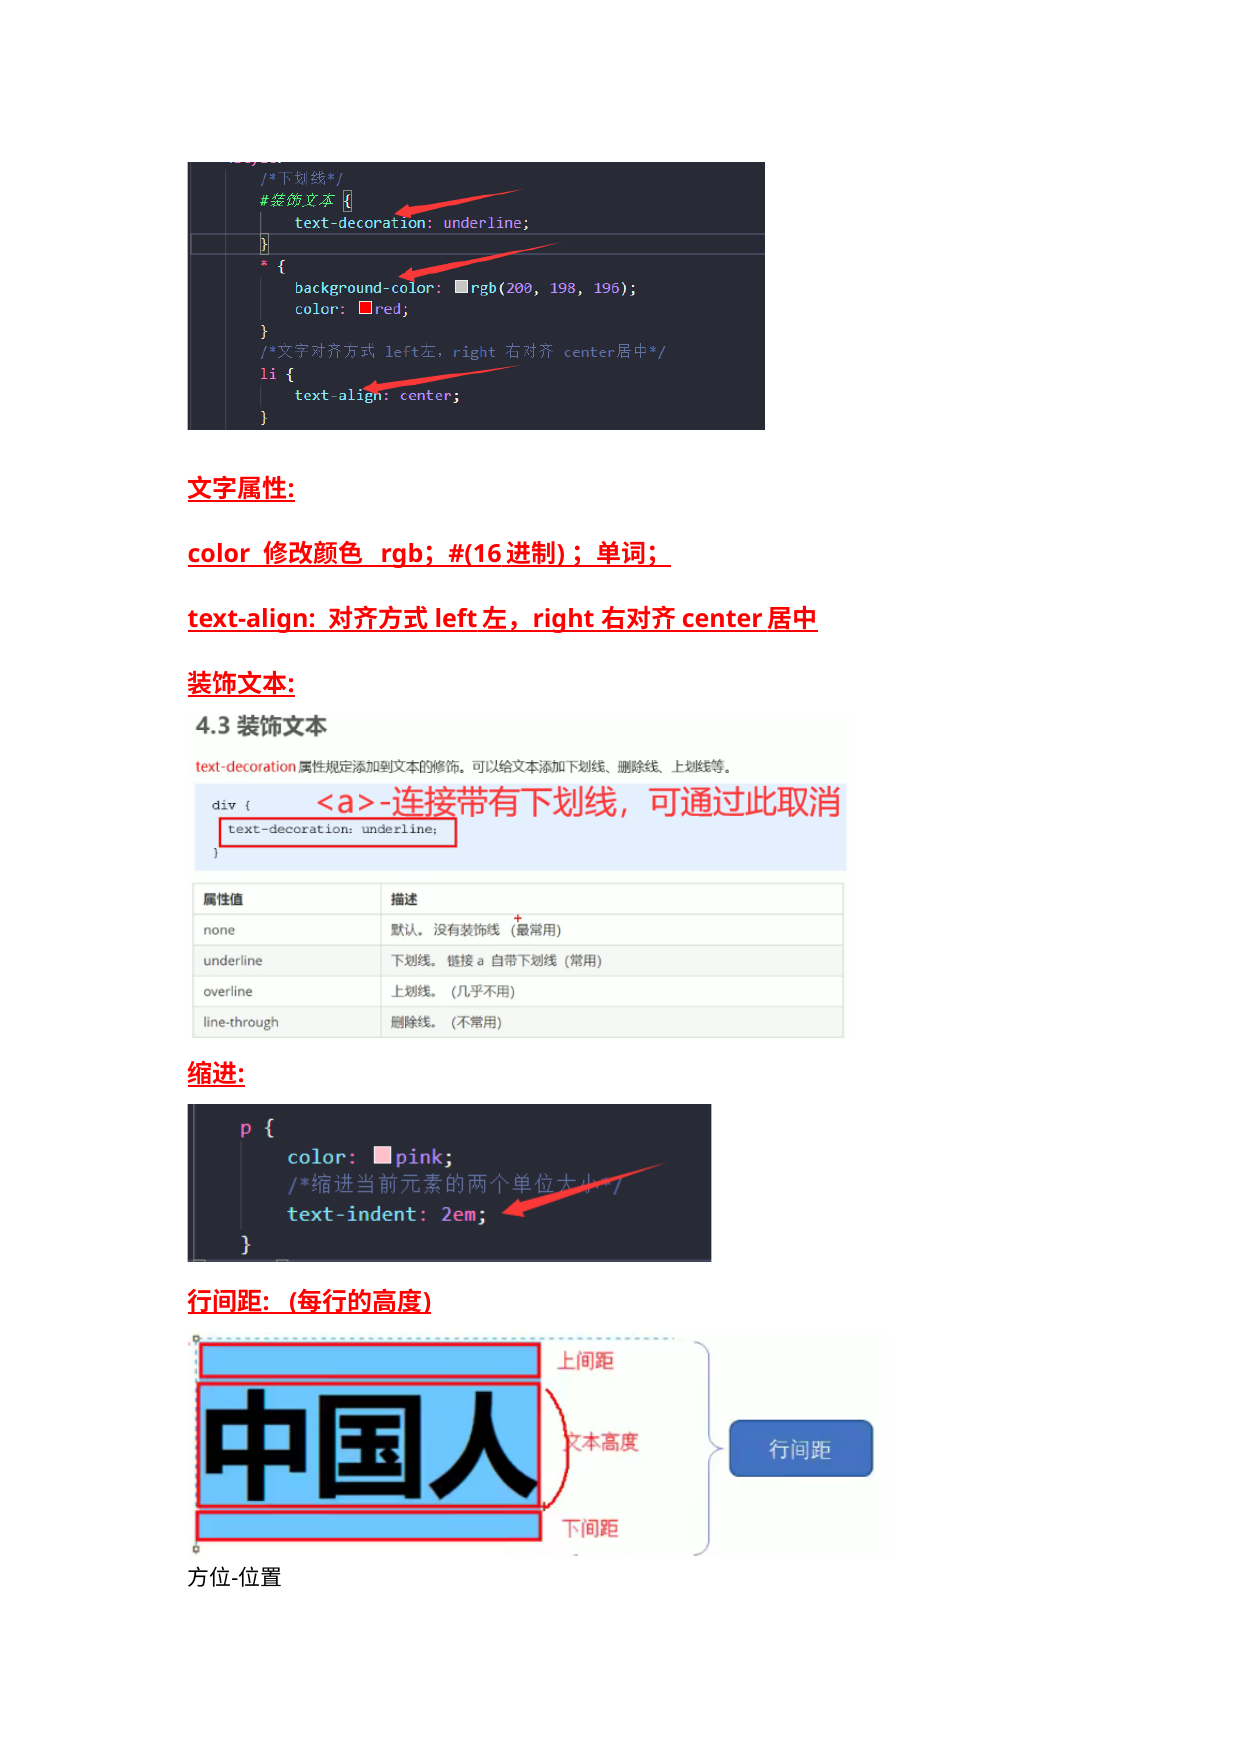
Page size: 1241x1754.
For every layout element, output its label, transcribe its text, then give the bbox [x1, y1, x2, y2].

picture [187, 1332, 890, 1557]
picture [187, 1104, 712, 1262]
text color 修改颜色 rgb；#(16进制) ；单词； [187, 519, 1053, 584]
text 文字属性: [187, 454, 1053, 519]
picture [187, 162, 765, 430]
text 行间距: (每行的高度) [187, 1267, 1053, 1332]
picture [187, 714, 854, 1039]
text 装饰文本: [187, 649, 1053, 714]
text 方位-位置 [187, 1559, 1053, 1592]
text 缩进: [187, 1039, 1053, 1104]
text text-align: 对齐方式 left左，right 右对齐 center居中 [187, 584, 1053, 649]
